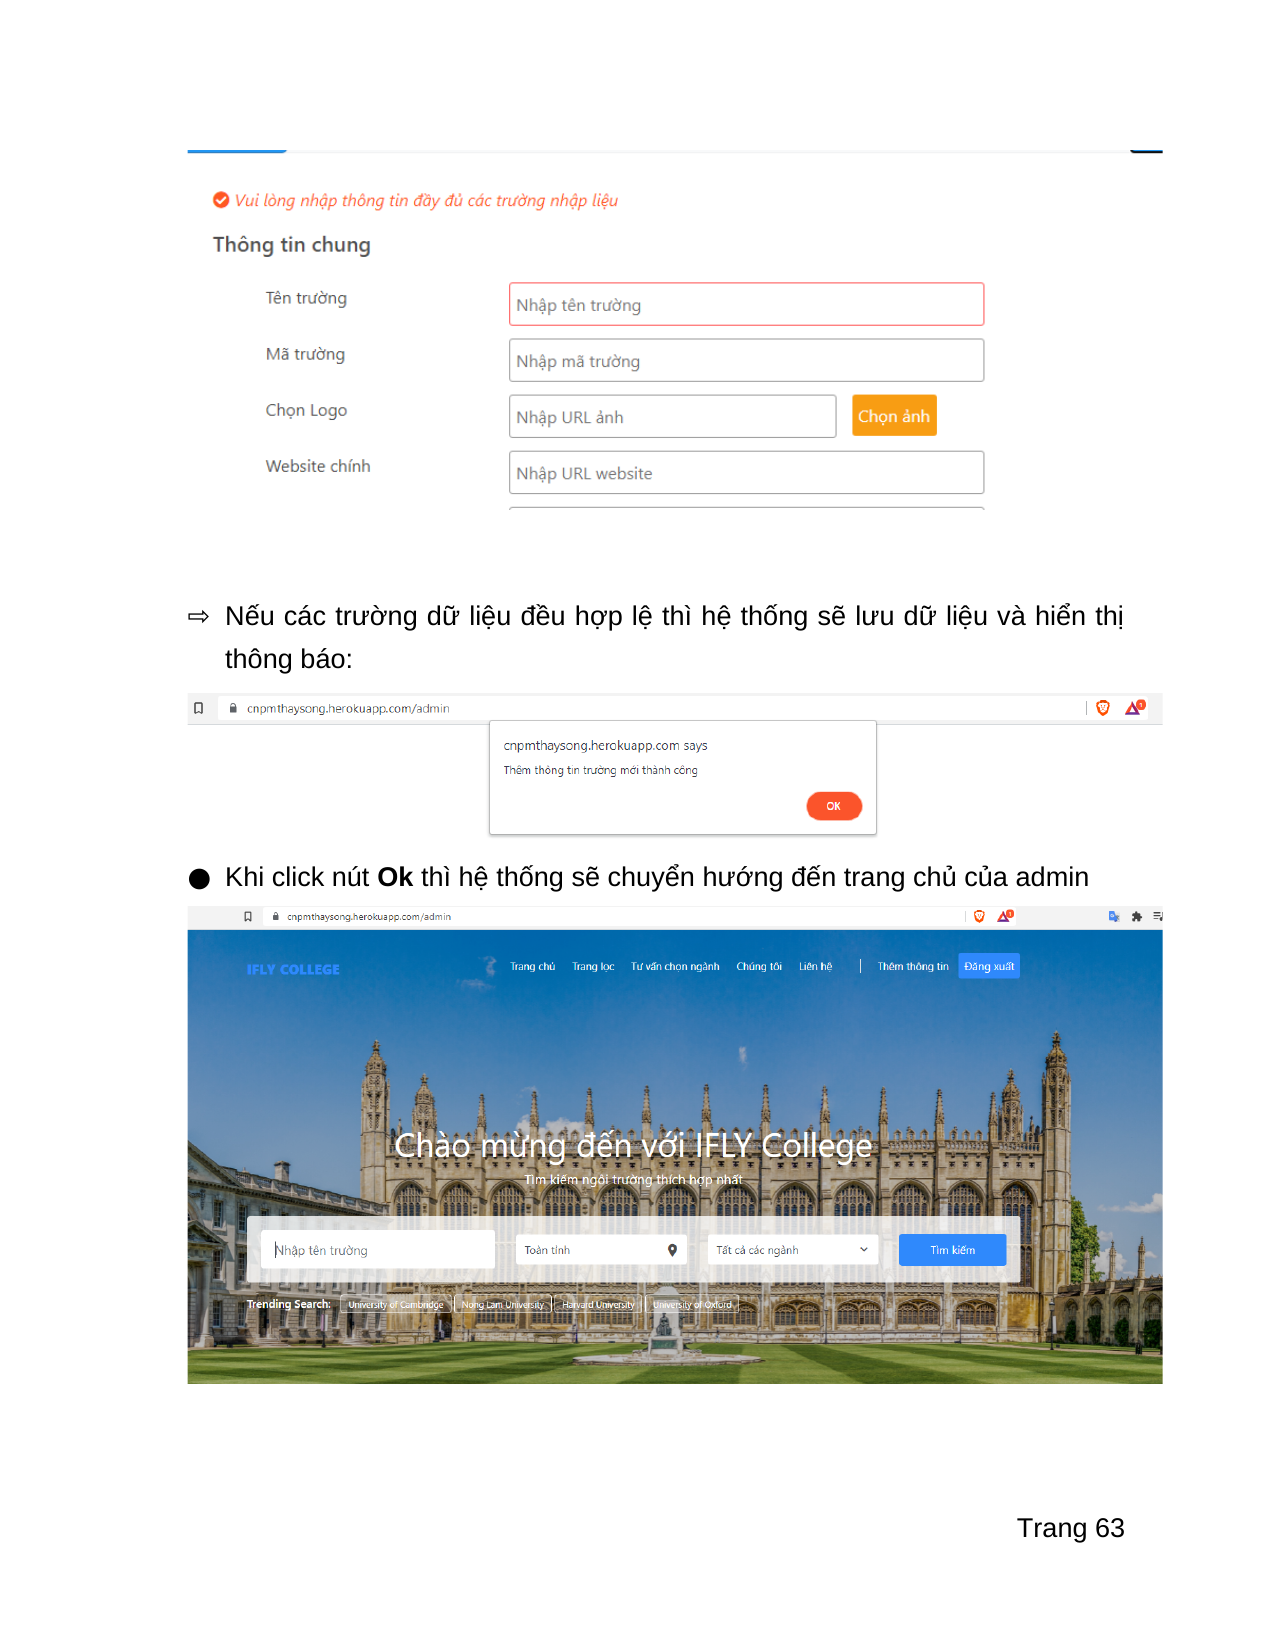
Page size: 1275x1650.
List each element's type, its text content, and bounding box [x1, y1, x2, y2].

list Nếu các trường dữ liệu đều hợp lệ thì hệ thống sẽ lưu dữ liệu và hiển thị thông báo: [187, 585, 1125, 675]
list Khi click nút Ok thì hệ thống sẽ chuyển hướng đến trang chủ của admin [187, 846, 1125, 902]
picture [187, 150, 1163, 510]
picture [187, 906, 1163, 1384]
picture [187, 693, 1163, 844]
